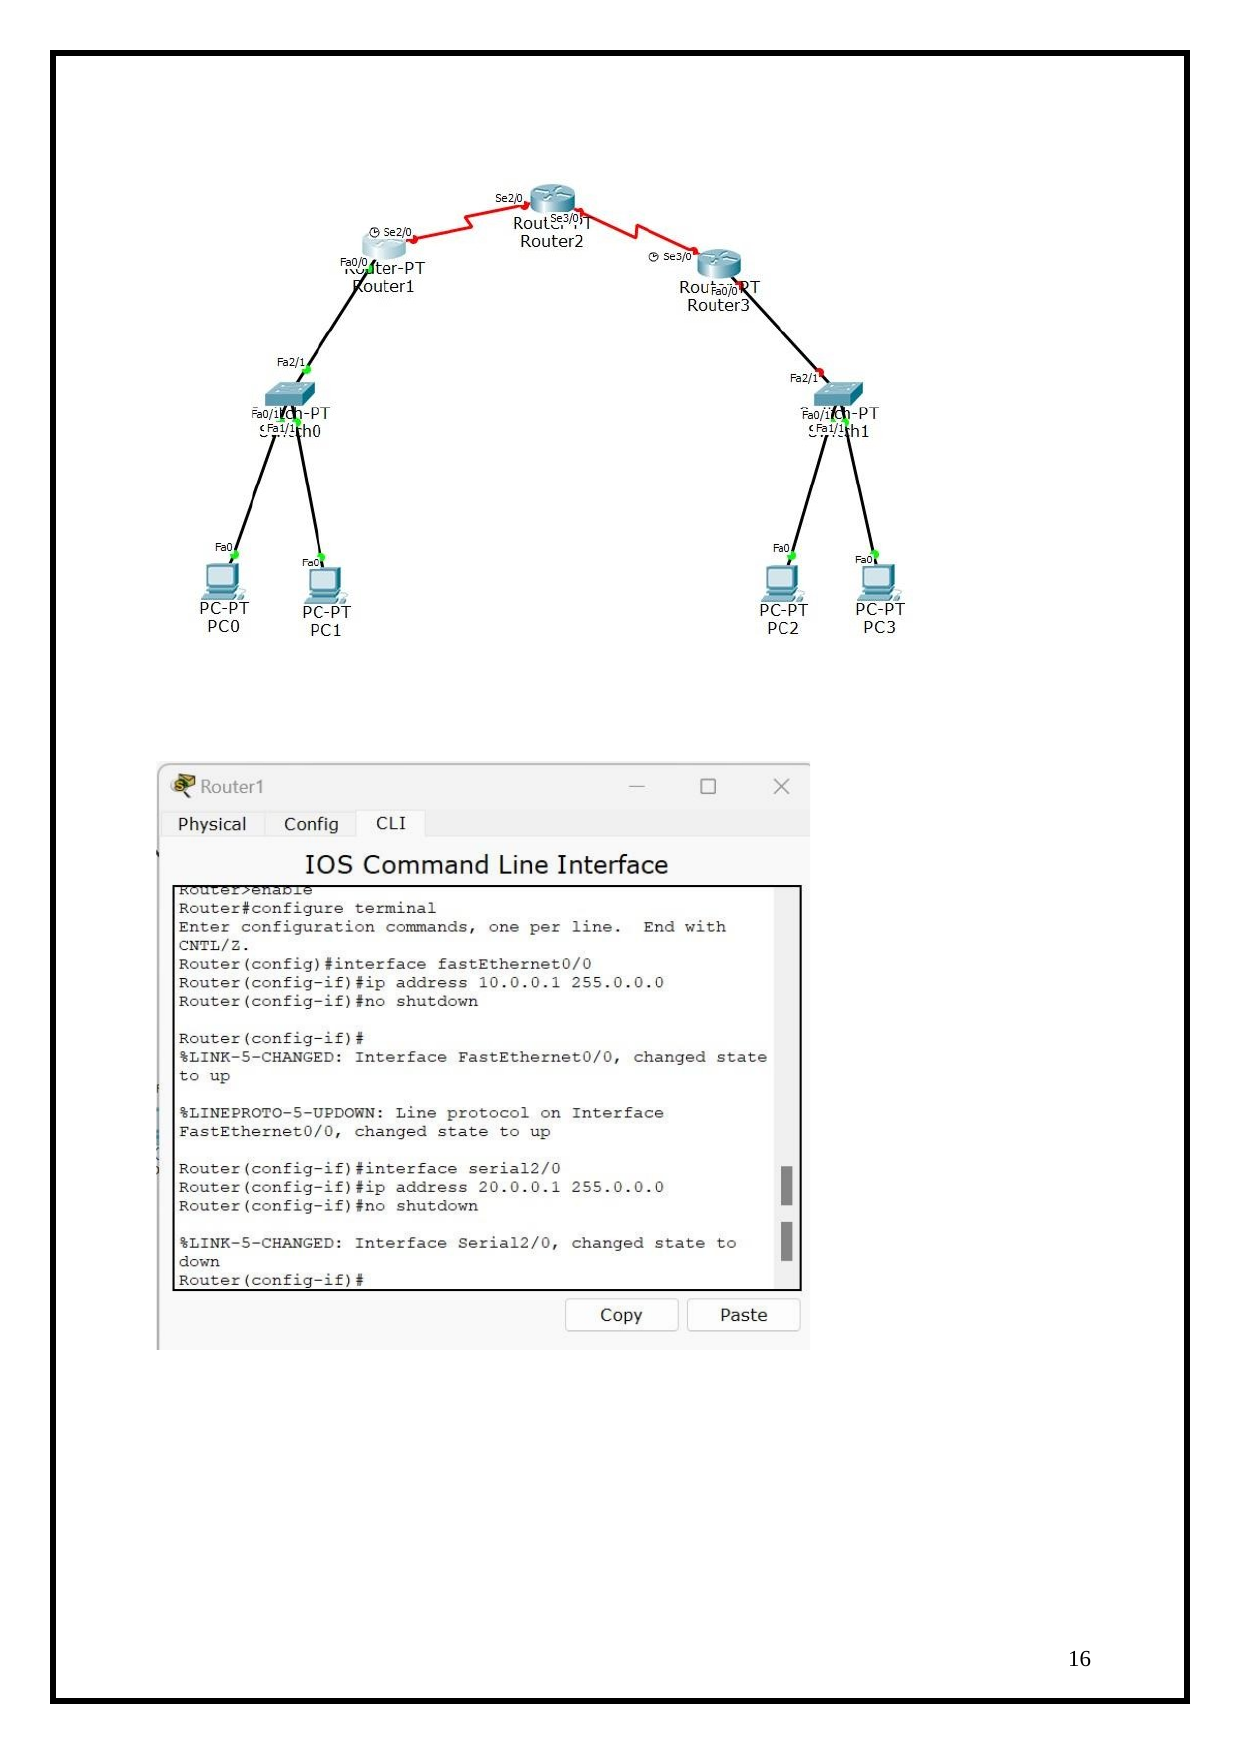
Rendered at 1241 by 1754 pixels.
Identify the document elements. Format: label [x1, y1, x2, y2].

picture [187, 178, 913, 638]
picture [156, 761, 811, 1350]
